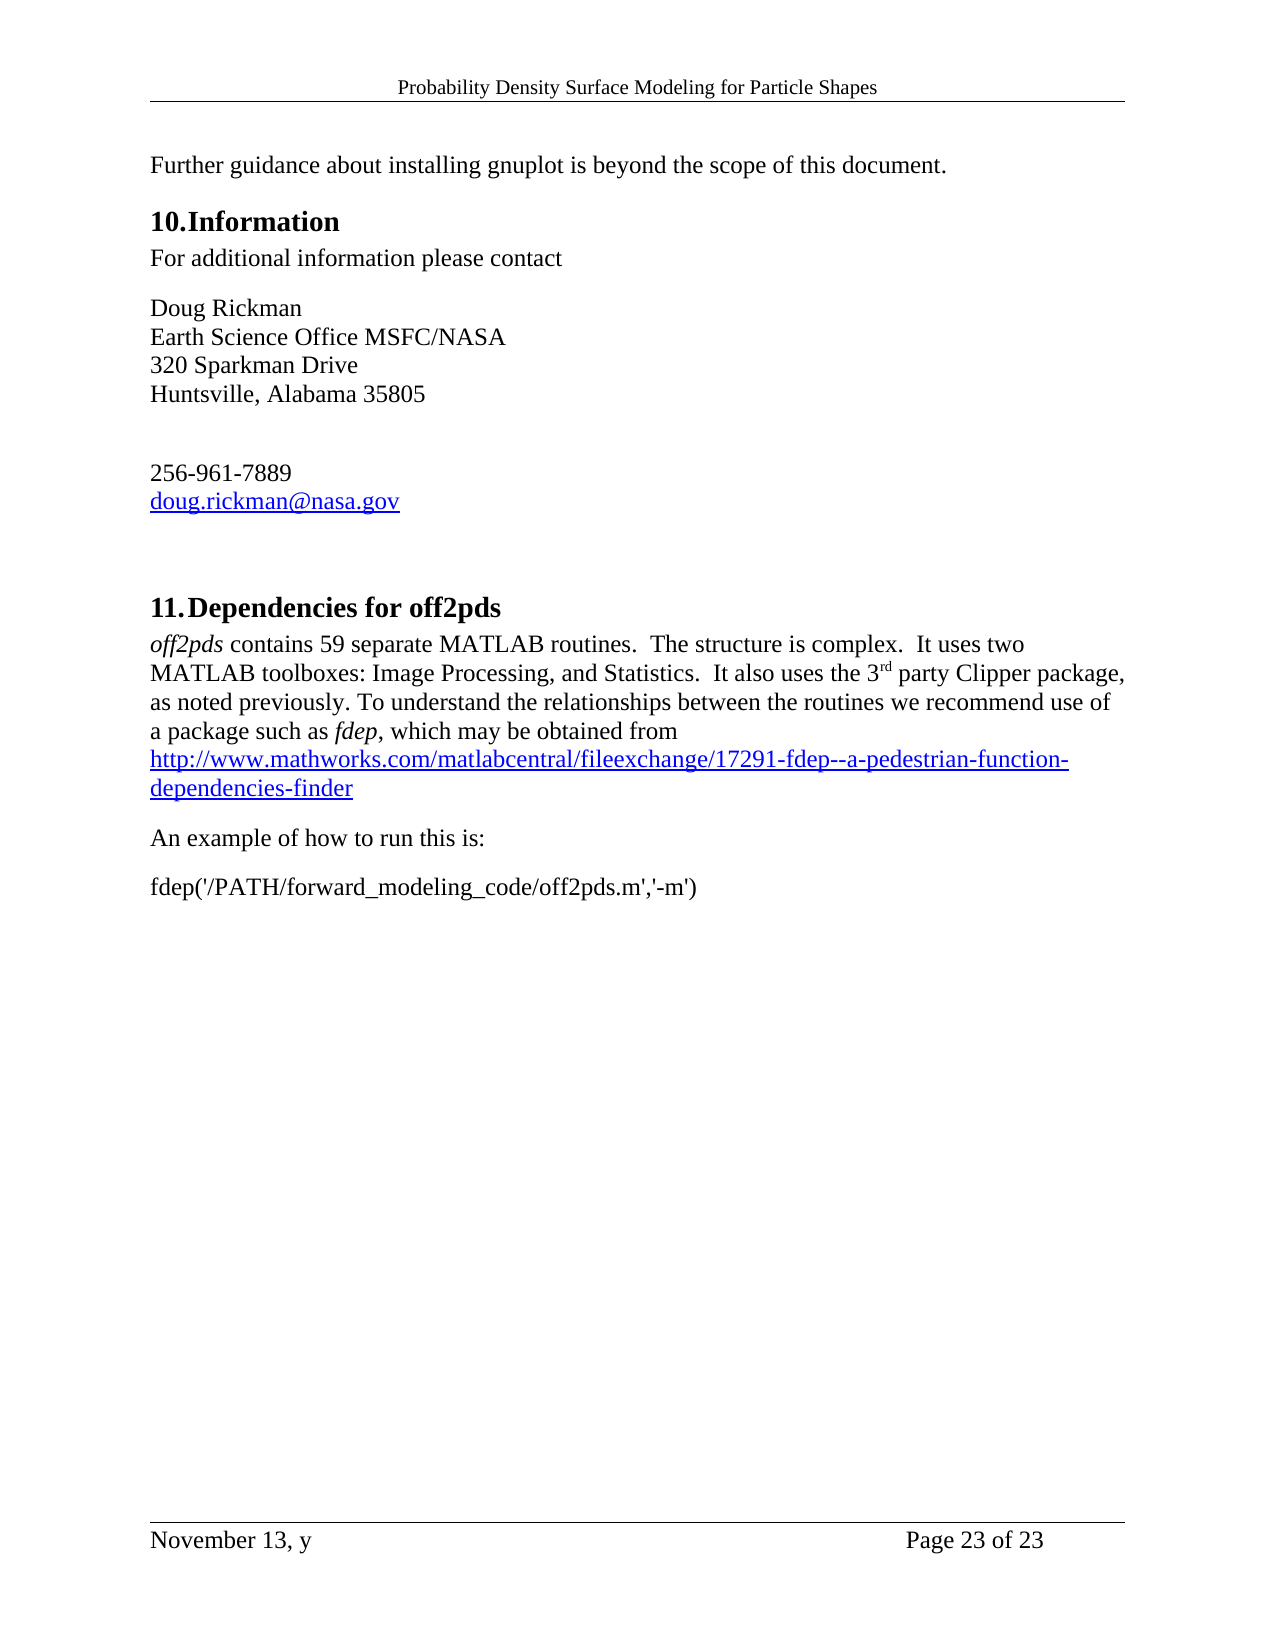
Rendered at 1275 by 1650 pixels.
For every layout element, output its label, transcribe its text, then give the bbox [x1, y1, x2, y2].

text fdep('/PATH/forward_modeling_code/off2pds.m','-m') [150, 872, 1125, 901]
text 256-961-7889 doug.rickman@nasa.gov [150, 458, 1125, 515]
subtitle Dependencies for off2pds [150, 590, 1125, 623]
text For additional information please contact [150, 243, 1125, 272]
subtitle Information [150, 204, 1125, 237]
text Doug Rickman Earth Science Office MSFC/NASA 320 Sparkman Drive Huntsville, Alabama 35805 [150, 293, 1125, 437]
text Further guidance about installing gnuplot is beyond the scope of this document. [150, 150, 1125, 179]
text An example of how to run this is: [150, 823, 1125, 852]
text off2pds contains 59 separate MATLAB routines. The structure is complex. It uses two MATLAB toolboxes: Image Processing, and Statistics. It also uses the 3rd party Clipper package, as noted previously. To understand the relationships between the routines we recommend use of a package such as fdep, which may be obtained from http://www.mathworks.com/matlabcentral/fileexchange/17291-fdep--a-pedestrian-function-dependencies-finder [150, 629, 1125, 802]
